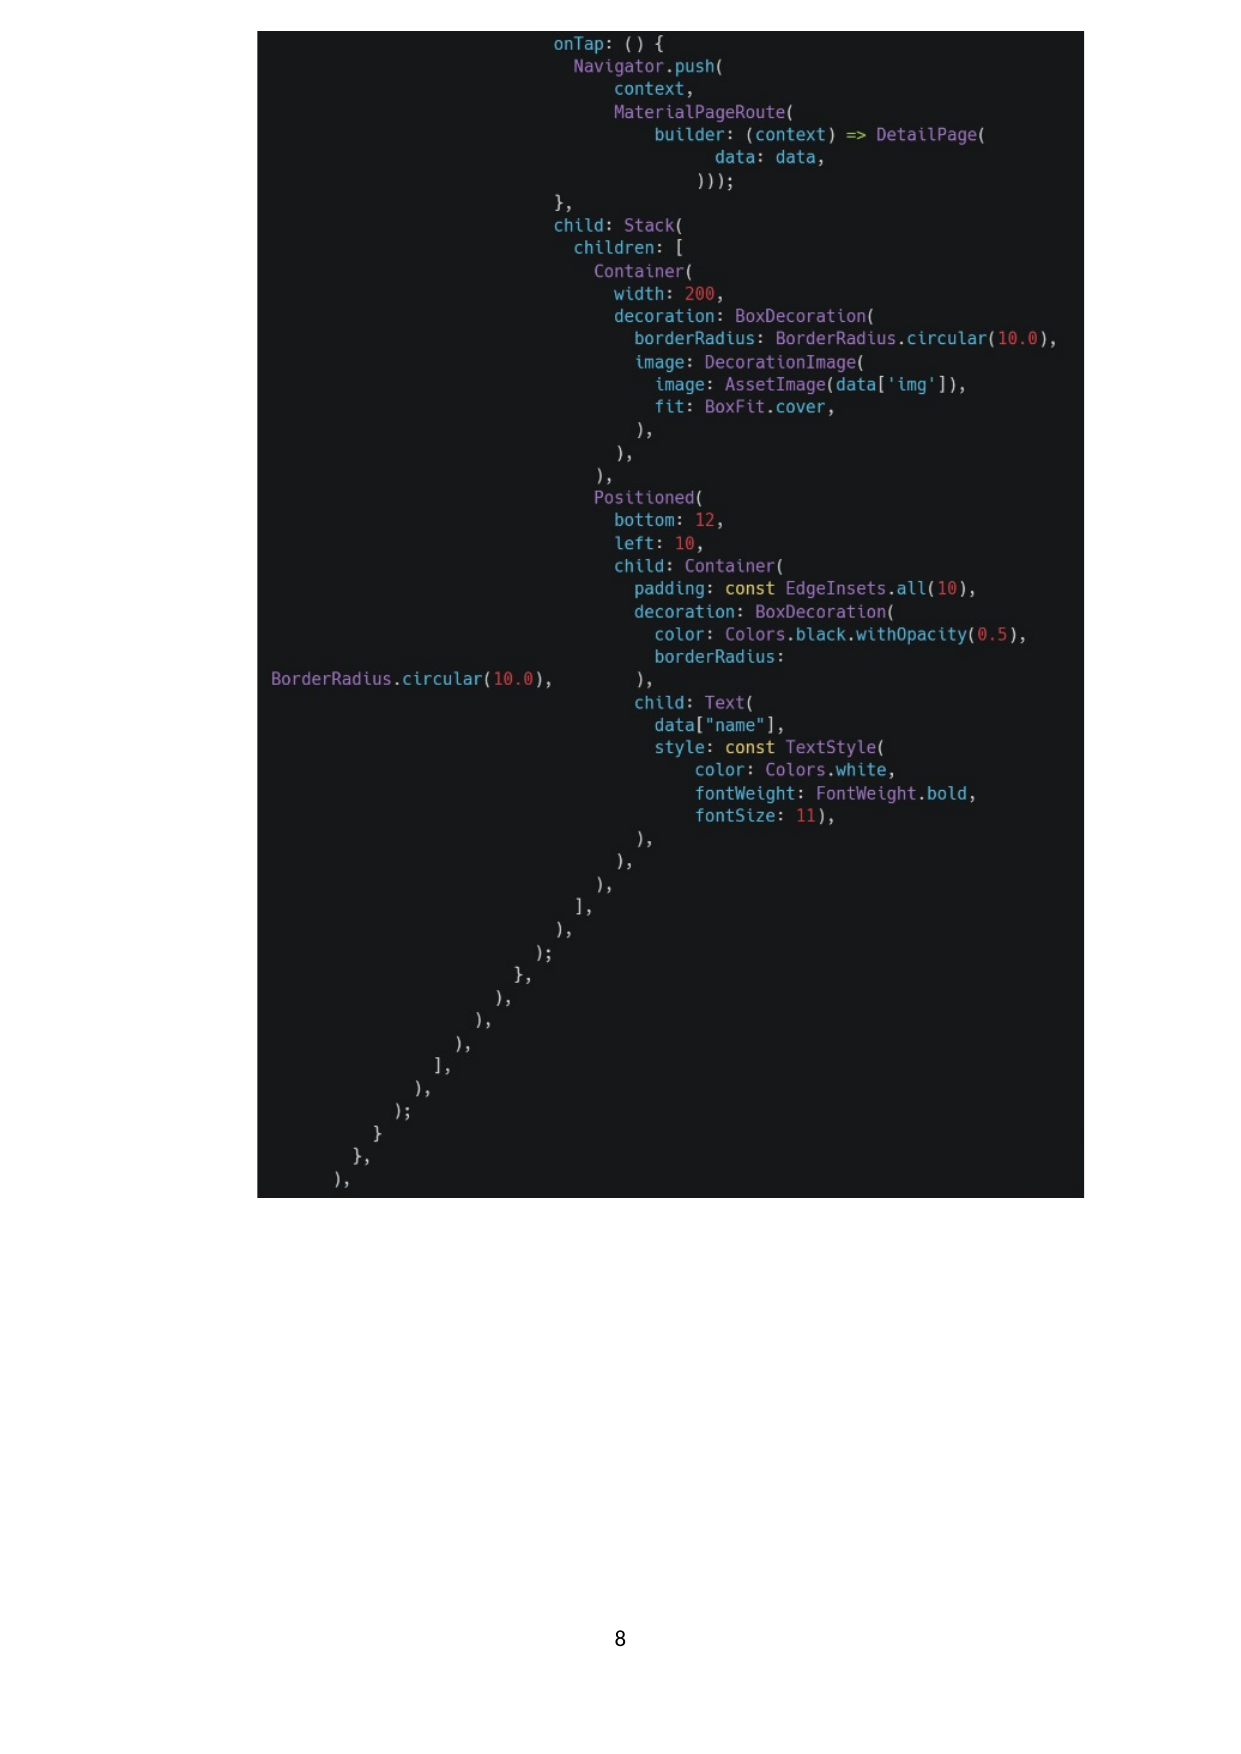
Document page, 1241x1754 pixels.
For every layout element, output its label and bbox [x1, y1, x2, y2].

picture [257, 31, 1085, 1198]
